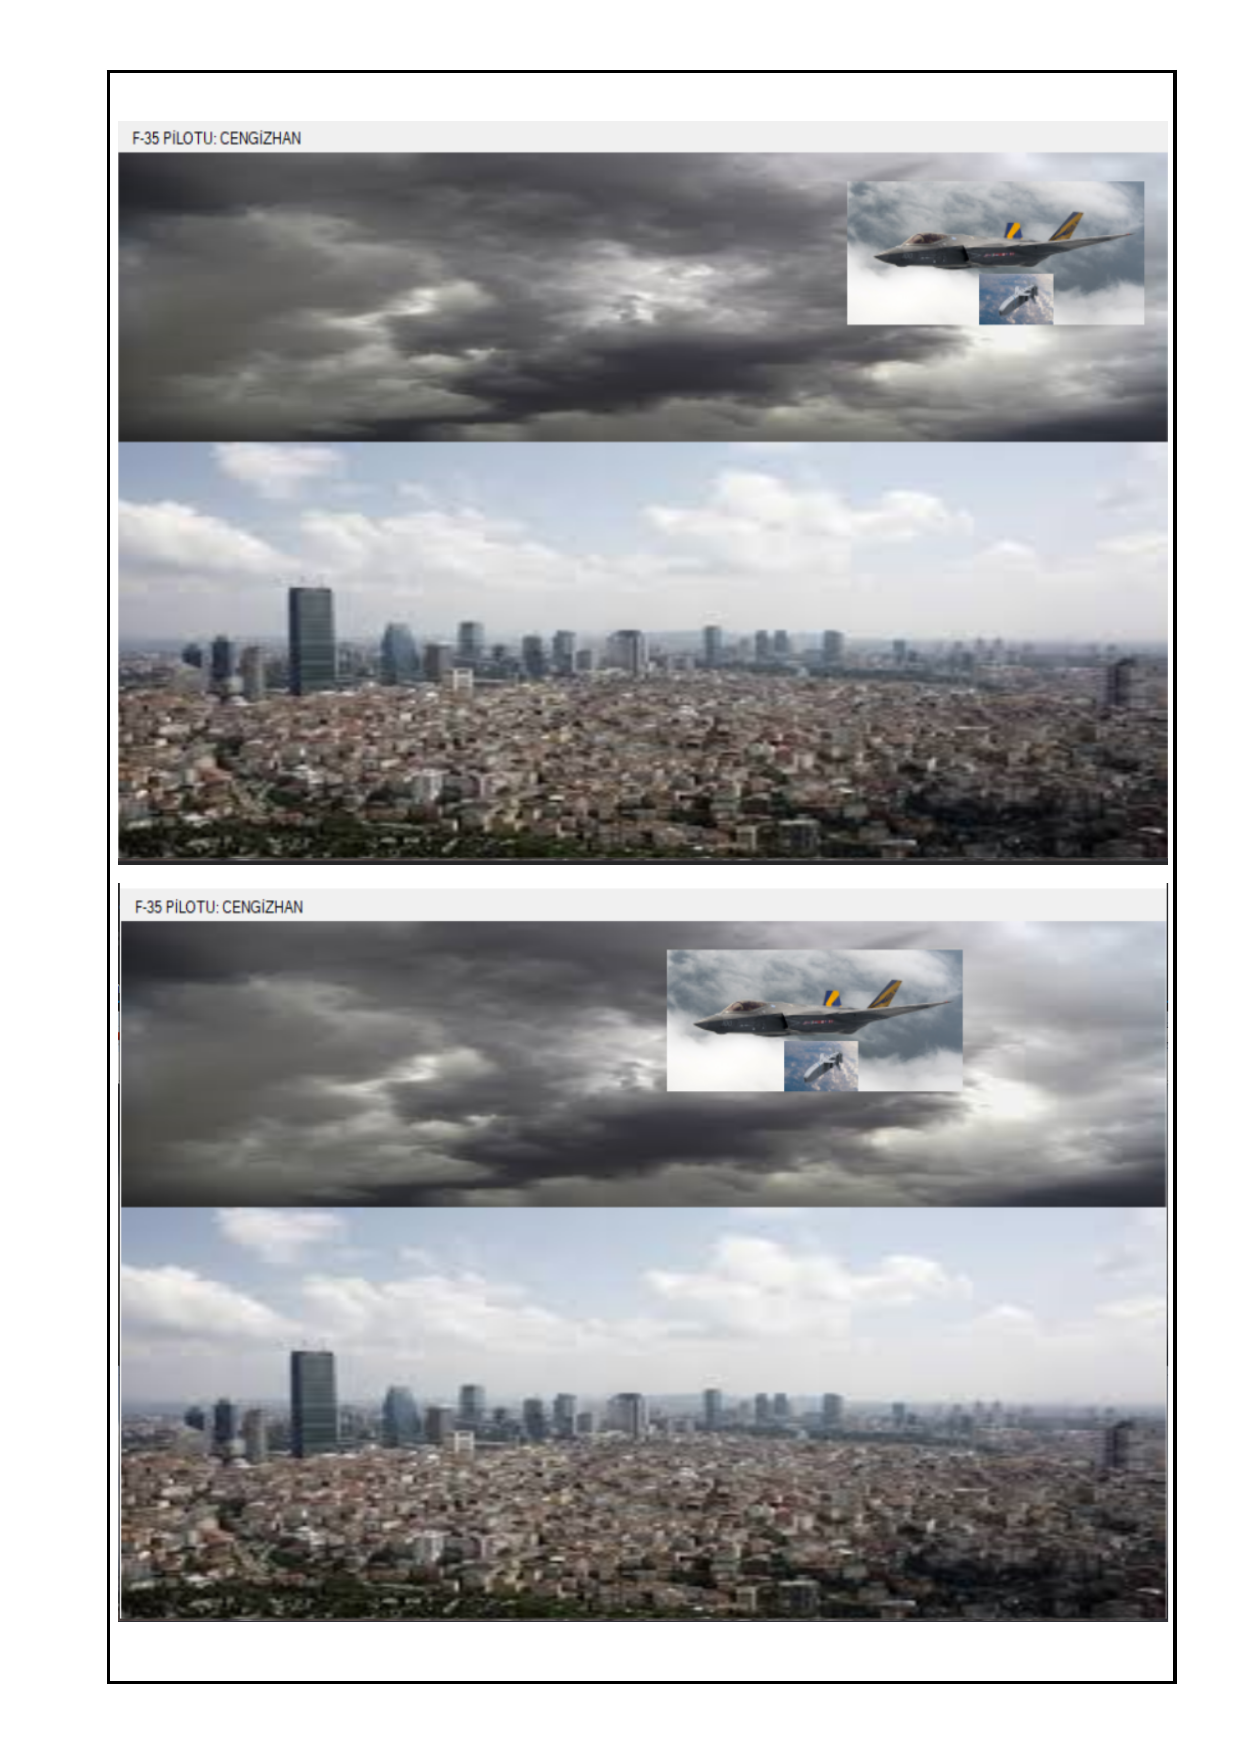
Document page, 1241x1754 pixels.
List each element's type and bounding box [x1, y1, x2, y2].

picture [118, 121, 1168, 865]
picture [118, 883, 1169, 1622]
